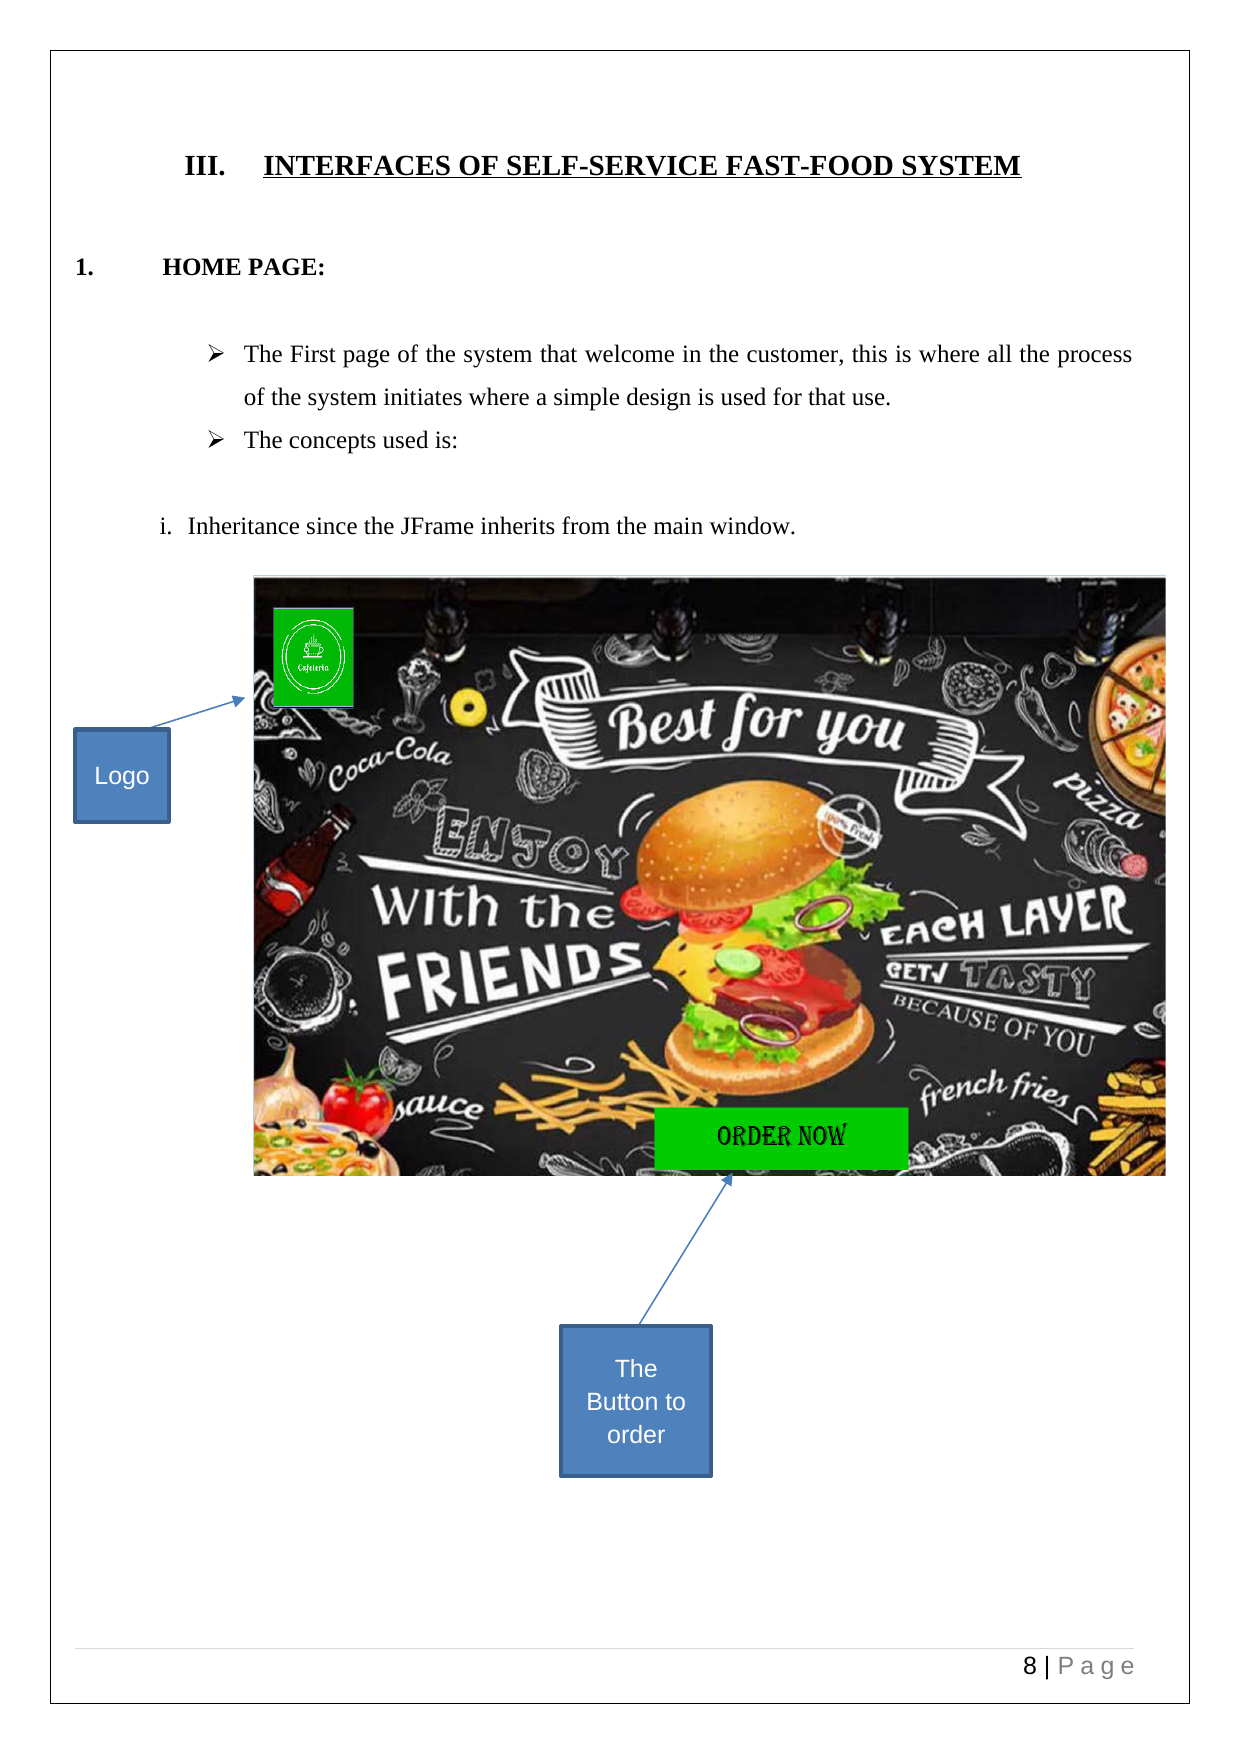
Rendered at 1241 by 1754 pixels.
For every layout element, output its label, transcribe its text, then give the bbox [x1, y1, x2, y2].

list The concepts used is: [206, 425, 1134, 454]
list The First page of the system that welcome in the customer, this is where all the process of the system initiates where a simple design is used for that use. [206, 339, 1134, 411]
list Inheritance since the JFrame inherits from the main window. [159, 511, 1134, 540]
picture [253, 575, 1166, 1176]
subtitle INTERFACES OF SELF-SERVICE FAST-FOOD SYSTEM [112, 148, 1134, 181]
subtitle HOME PAGE: [75, 252, 1134, 281]
